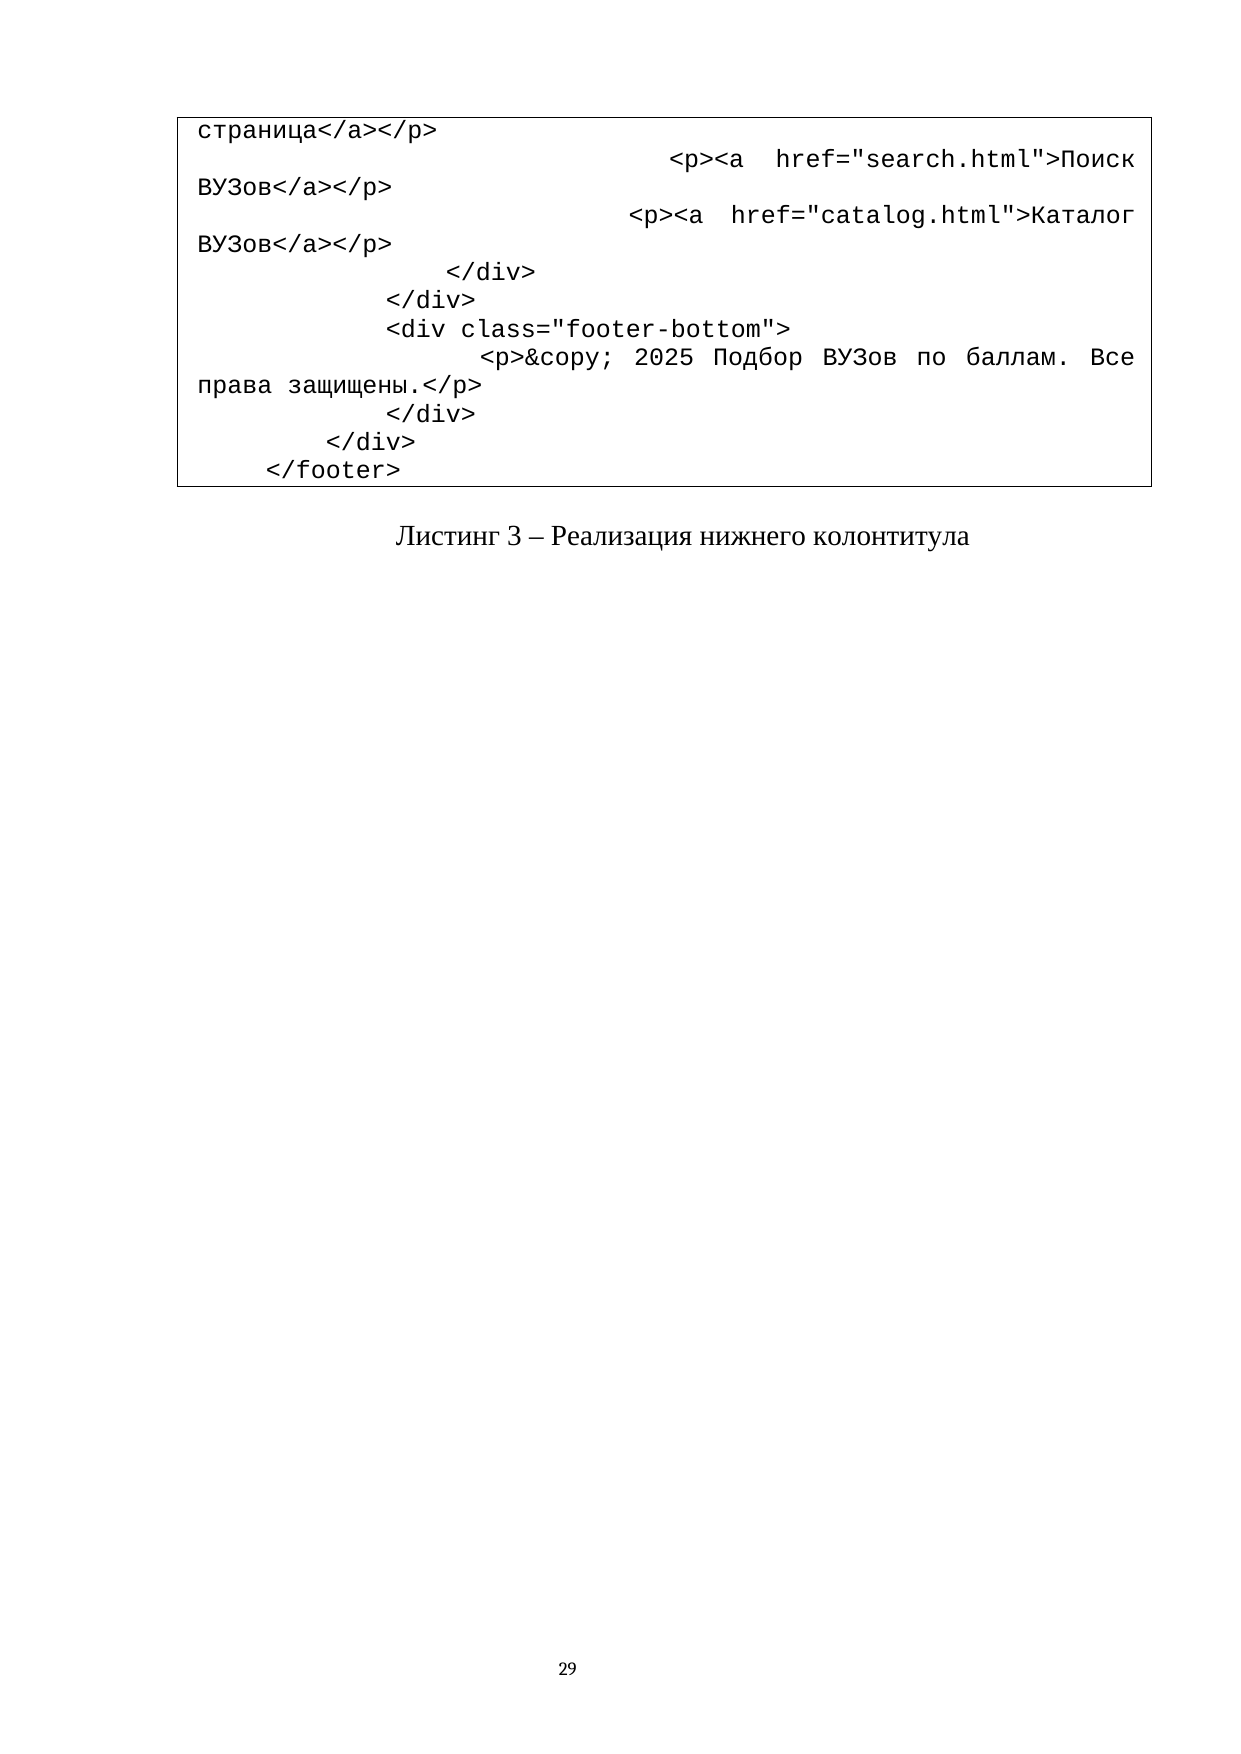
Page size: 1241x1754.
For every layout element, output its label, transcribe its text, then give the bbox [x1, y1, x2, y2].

text Листинг 3 – Реализация нижнего колонтитула [177, 518, 1152, 552]
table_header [178, 118, 1151, 486]
